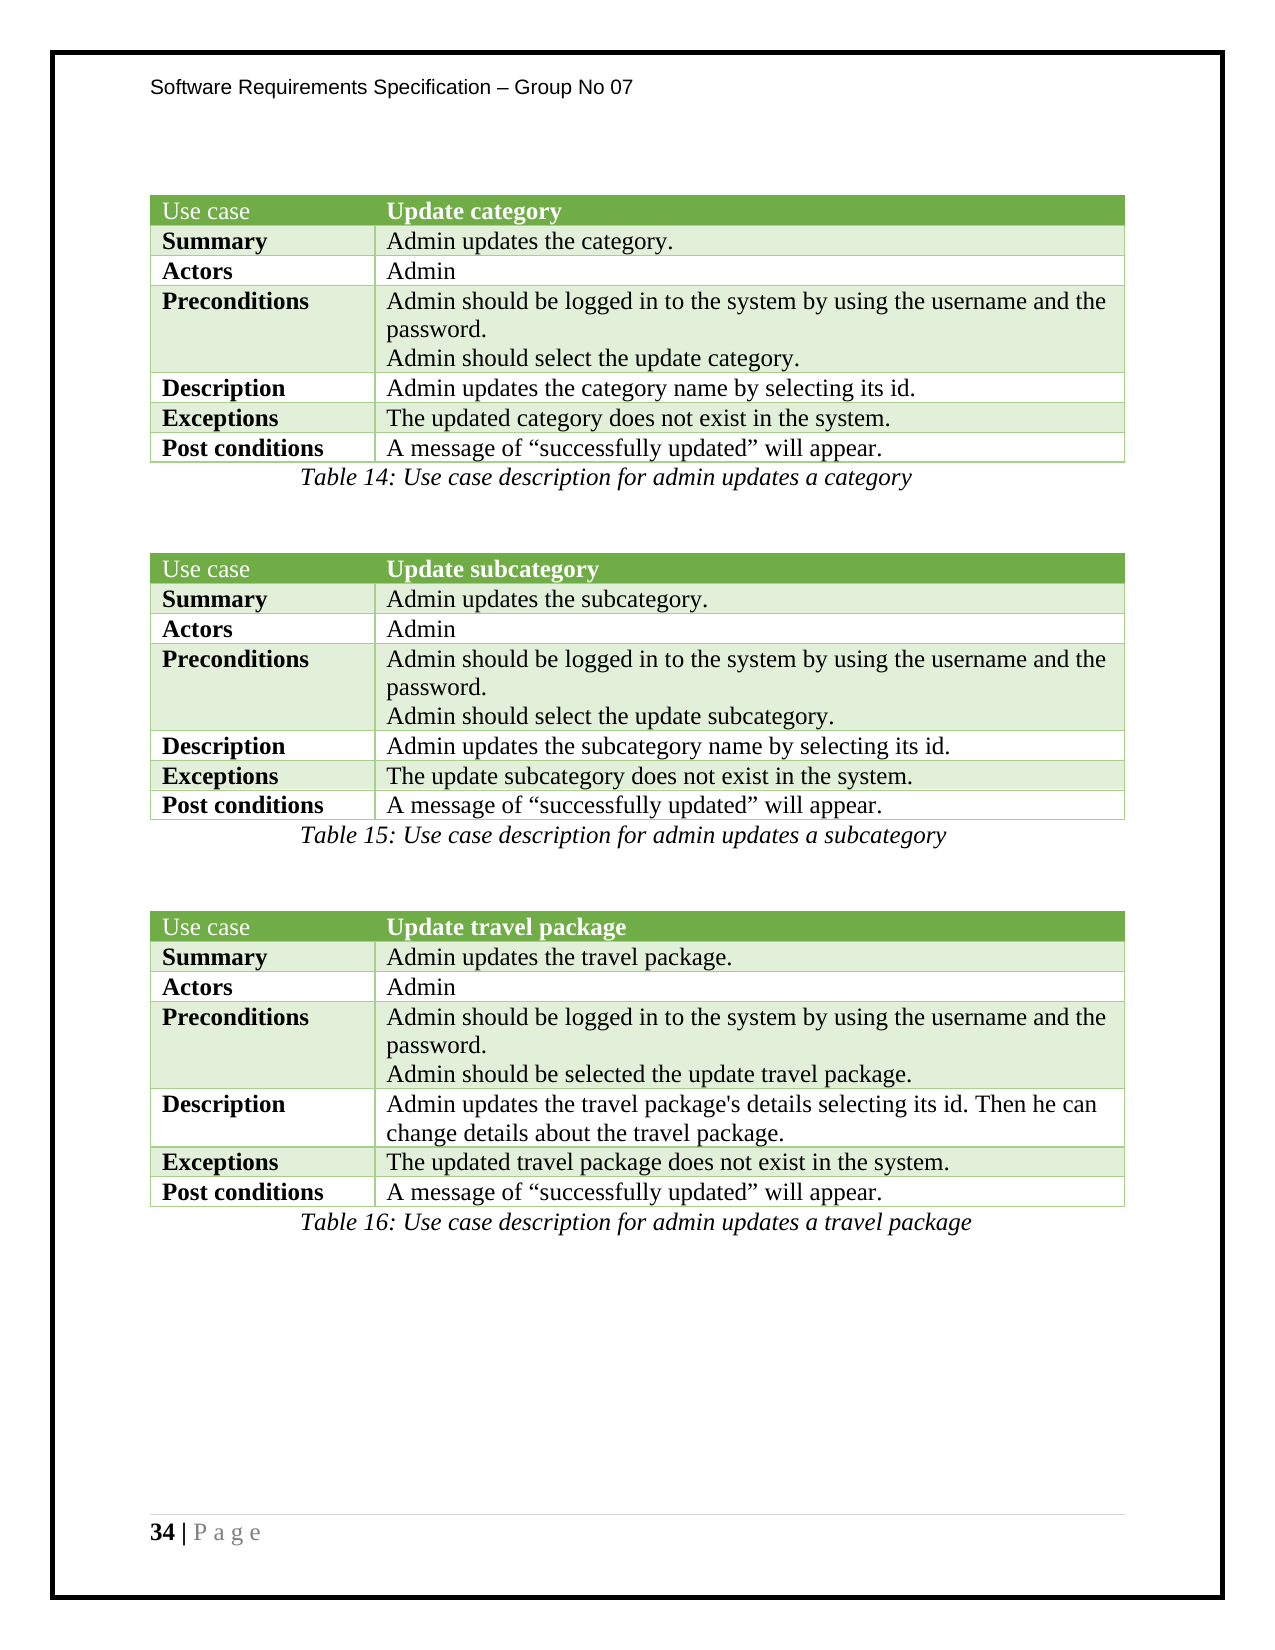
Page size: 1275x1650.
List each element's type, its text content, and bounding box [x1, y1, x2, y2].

table_cell Admin [376, 614, 1124, 643]
table_cell Summary [151, 584, 374, 613]
text Table 15: Use case description for admin updates a subcategory [300, 820, 1125, 849]
table_header Use case [151, 196, 374, 225]
table_cell Admin should be logged in to the system by using the username and the password. Admin should be selected the update travel package. [376, 1002, 1124, 1088]
table_cell Admin [376, 972, 1124, 1001]
table_cell A message of “successfully updated” will appear. [376, 1177, 1124, 1206]
table_cell Post conditions [151, 433, 374, 461]
table_cell Actors [151, 614, 374, 643]
table_cell Admin updates the travel package's details selecting its id. Then he can change details about the travel package. [376, 1089, 1124, 1146]
table_cell Preconditions [151, 1002, 374, 1088]
table_cell Preconditions [151, 644, 374, 730]
table_cell Admin updates the category. [376, 226, 1124, 255]
table_cell Post conditions [151, 791, 374, 819]
table_cell Exceptions [151, 403, 374, 432]
table_cell The update subcategory does not exist in the system. [376, 761, 1124, 789]
table_cell Description [151, 731, 374, 760]
table_cell Actors [151, 972, 374, 1001]
table_cell Summary [151, 942, 374, 971]
table_cell A message of “successfully updated” will appear. [376, 791, 1124, 819]
table_cell Description [151, 373, 374, 402]
table_header Use case [151, 554, 374, 583]
table_cell Admin [376, 256, 1124, 285]
table_header Update category [376, 196, 1124, 225]
table_cell Actors [151, 256, 374, 285]
table_cell Admin updates the travel package. [376, 942, 1124, 971]
table_cell Admin updates the subcategory name by selecting its id. [376, 731, 1124, 760]
table_header Update subcategory [376, 554, 1124, 583]
table_cell Exceptions [151, 1148, 374, 1176]
table_cell Exceptions [151, 761, 374, 789]
table_cell Post conditions [151, 1177, 374, 1206]
text Table 14: Use case description for admin updates a category [300, 463, 1125, 491]
table_header Use case [151, 912, 374, 941]
table_header Update travel package [376, 912, 1124, 941]
table_cell Summary [151, 226, 374, 255]
table_cell Admin should be logged in to the system by using the username and the password. Admin should select the update category. [376, 286, 1124, 372]
table_cell Admin updates the category name by selecting its id. [376, 373, 1124, 402]
table_cell Admin should be logged in to the system by using the username and the password. Admin should select the update subcategory. [376, 644, 1124, 730]
table_cell Admin updates the subcategory. [376, 584, 1124, 613]
text Table 16: Use case description for admin updates a travel package [300, 1207, 1125, 1236]
table_cell Description [151, 1089, 374, 1146]
table_cell The updated travel package does not exist in the system. [376, 1148, 1124, 1176]
table_cell The updated category does not exist in the system. [376, 403, 1124, 432]
table_cell Preconditions [151, 286, 374, 372]
table_cell A message of “successfully updated” will appear. [376, 433, 1124, 461]
